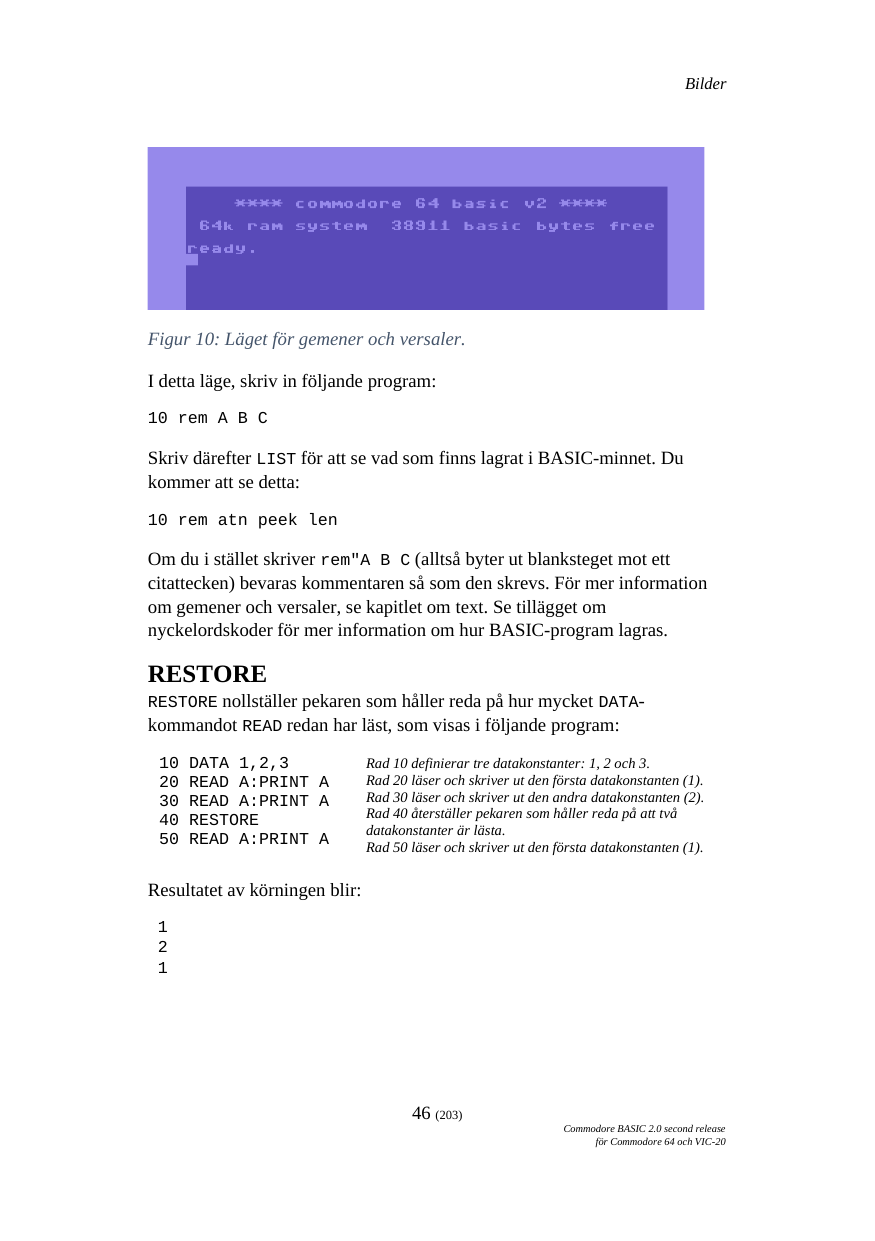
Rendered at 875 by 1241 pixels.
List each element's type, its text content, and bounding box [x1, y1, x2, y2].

text 10 rem A B C [148, 410, 726, 429]
text RESTORE nollställer pekaren som håller reda på hur mycket DATA-kommandot READ redan har läst, som visas i följande program: [148, 690, 726, 736]
text 10 rem atn peek len [148, 511, 726, 530]
table_header Rad 10 definierar tre datakonstanter: 1, 2 och 3. Rad 20 läser och skriver ut den första datakonstanten (1). Rad 30 läser och skriver ut den andra datakonstanten (2). Rad 40 återställer pekaren som håller reda på att två datakonstanter är lästa. Rad 50 läser och skriver ut den första datakonstanten (1). [355, 755, 725, 855]
text Figur 10: Läget för gemener och versaler. [148, 328, 726, 349]
picture [147, 147, 705, 310]
table_header 10 DATA 1,2,3 20 READ A:PRINT A 30 READ A:PRINT A 40 RESTORE 50 READ A:PRINT A [148, 755, 354, 855]
text Resultatet av körningen blir: [148, 855, 726, 900]
text Skriv därefter LIST för att se vad som finns lagrat i BASIC-minnet. Du kommer att se detta: [148, 447, 726, 493]
subtitle RESTORE [148, 659, 726, 687]
text I detta läge, skriv in följande program: [148, 370, 726, 392]
text 1 2 1 [148, 918, 726, 978]
text Om du i stället skriver rem"A B C (alltså byter ut blanksteget mot ett citattecken) bevaras kommentaren så som den skrevs. För mer information om gemener och versaler, se kapitlet om text. Se tillägget om nyckelordskoder för mer information om hur BASIC-program lagras. [148, 548, 726, 640]
